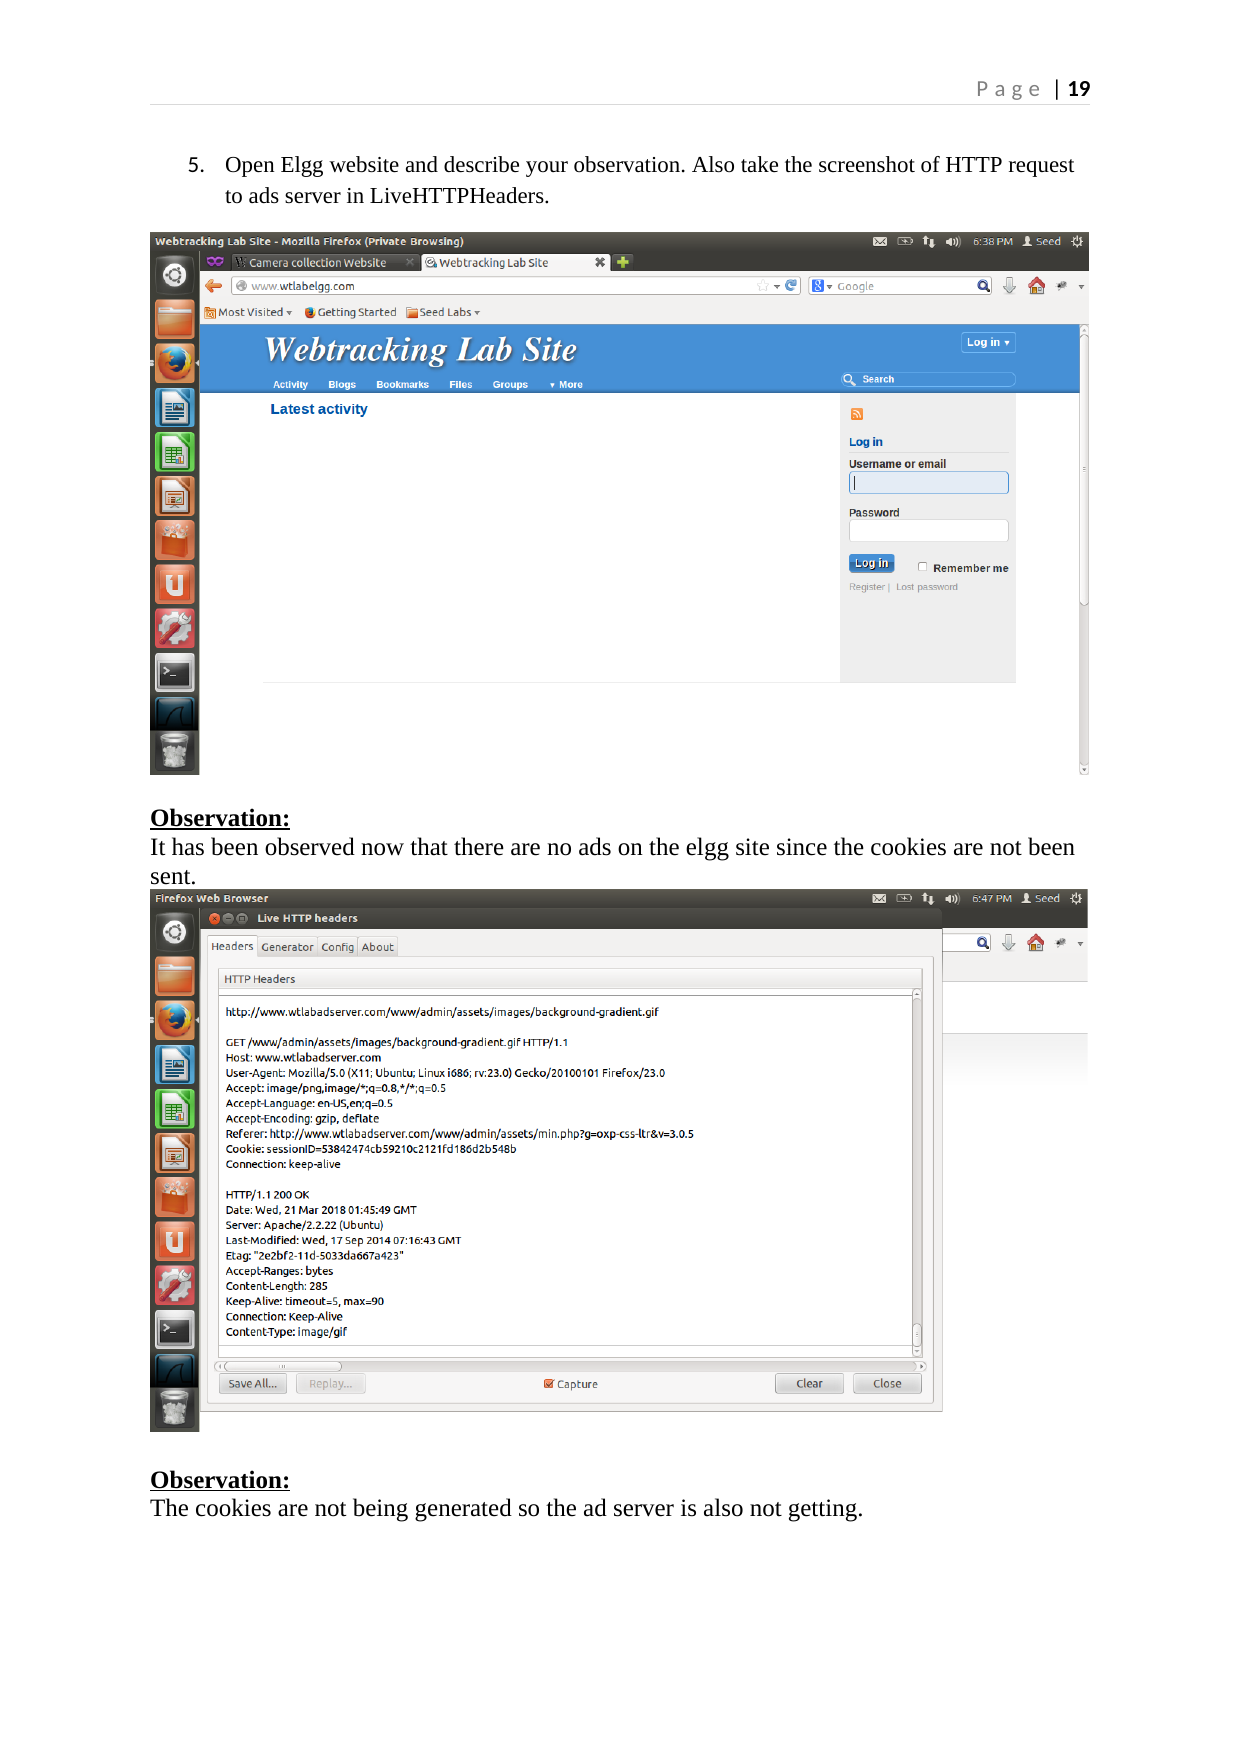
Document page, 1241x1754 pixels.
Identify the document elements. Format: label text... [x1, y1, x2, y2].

list Open Elgg website and describe your observation. Also take the screenshot of HTTP request to ads server in LiveHTTPHeaders. [187, 150, 1090, 208]
text The cookies are not being generated so the ad server is also not getting. [150, 1493, 1090, 1522]
picture [150, 889, 1088, 1432]
text Observation: [150, 1465, 1090, 1493]
text Observation: [150, 803, 1090, 832]
picture [150, 232, 1089, 775]
text It has been observed now that there are no ads on the elgg site since the cookies are not been sent. [150, 832, 1090, 889]
